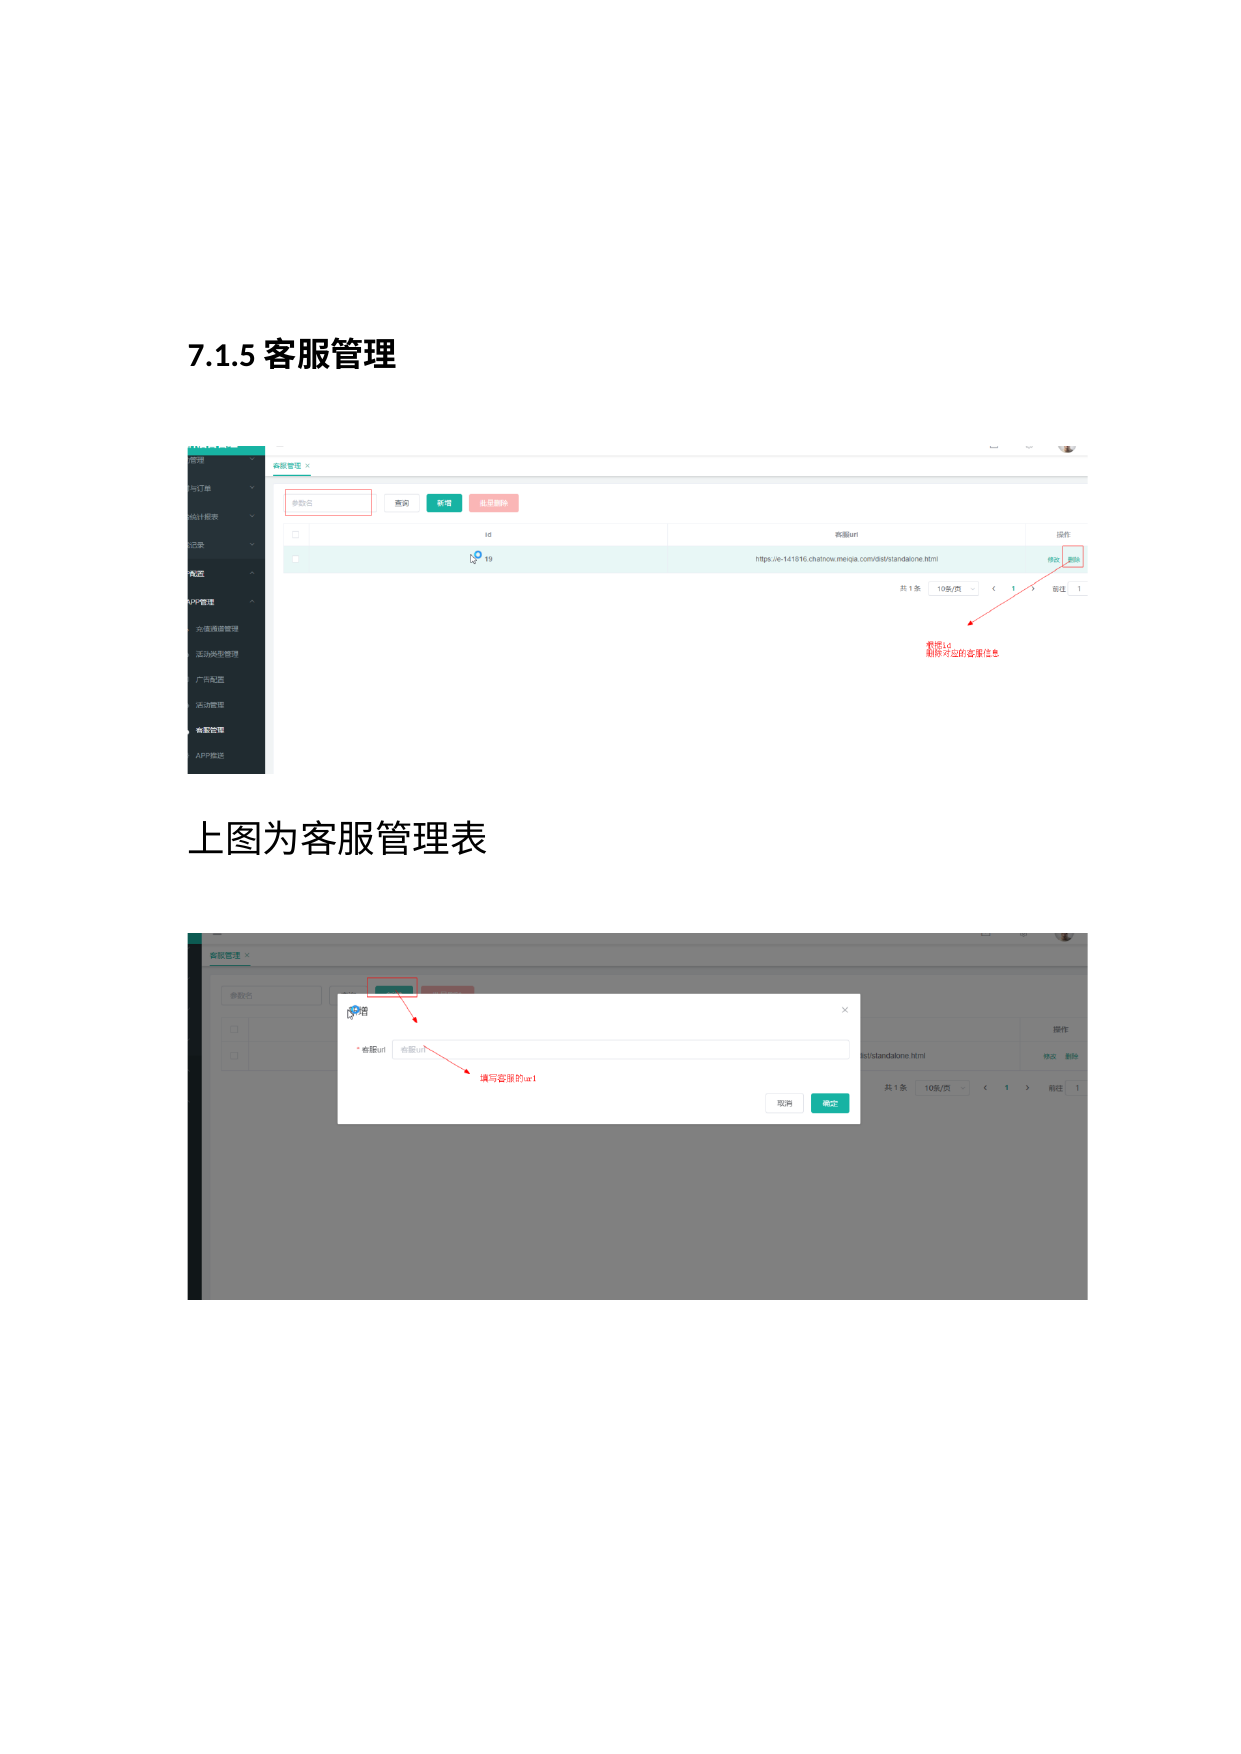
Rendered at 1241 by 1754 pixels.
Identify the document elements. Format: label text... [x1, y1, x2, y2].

subtitle 7.1.5 客服管理 [187, 319, 1053, 384]
picture [187, 446, 1088, 774]
picture [187, 933, 1088, 1300]
text 上图为客服管理表 [187, 804, 1053, 869]
